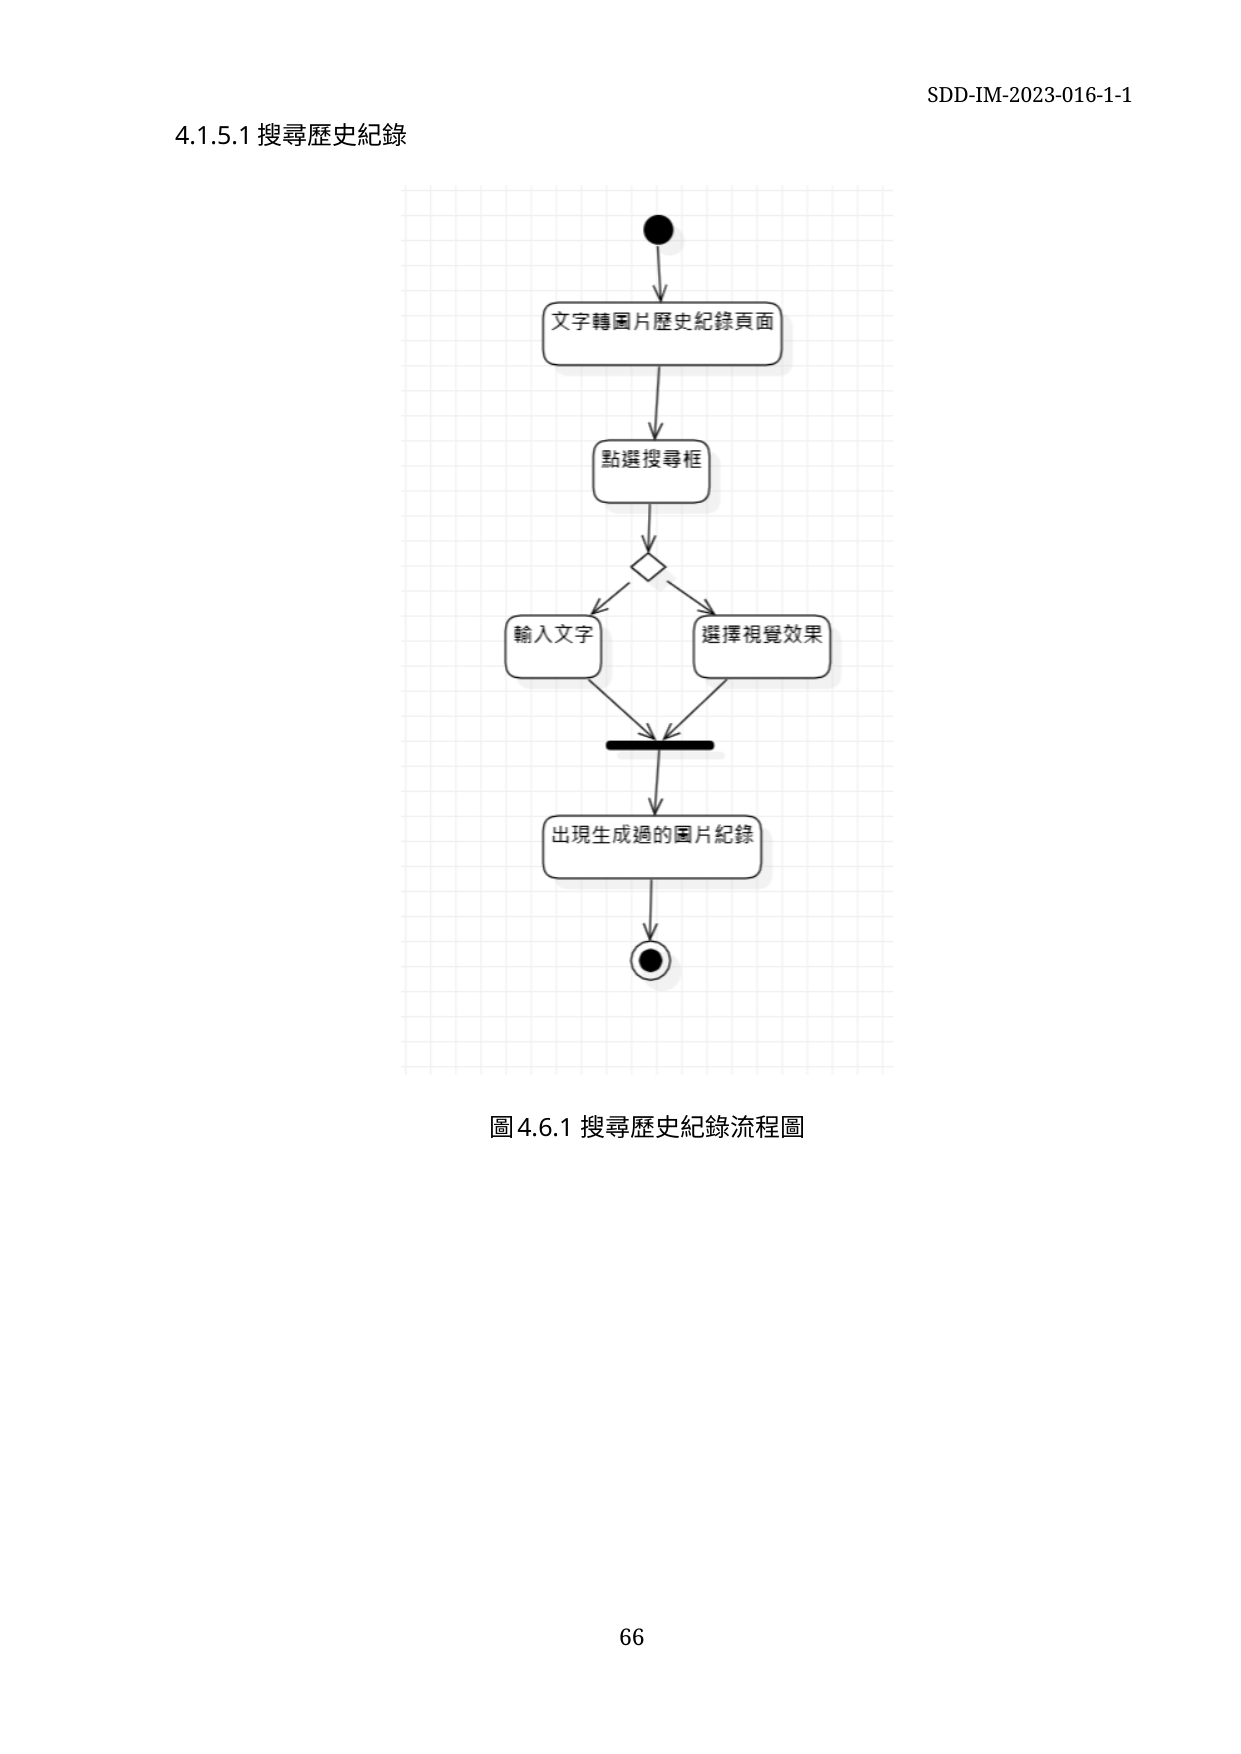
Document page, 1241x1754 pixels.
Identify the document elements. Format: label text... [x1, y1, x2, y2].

picture [401, 185, 894, 1075]
text 4.1.5.1搜尋歷史紀錄 [175, 116, 1142, 152]
subtitle 圖 4.6.1 搜尋歷史紀錄流程圖 [152, 1107, 1142, 1143]
